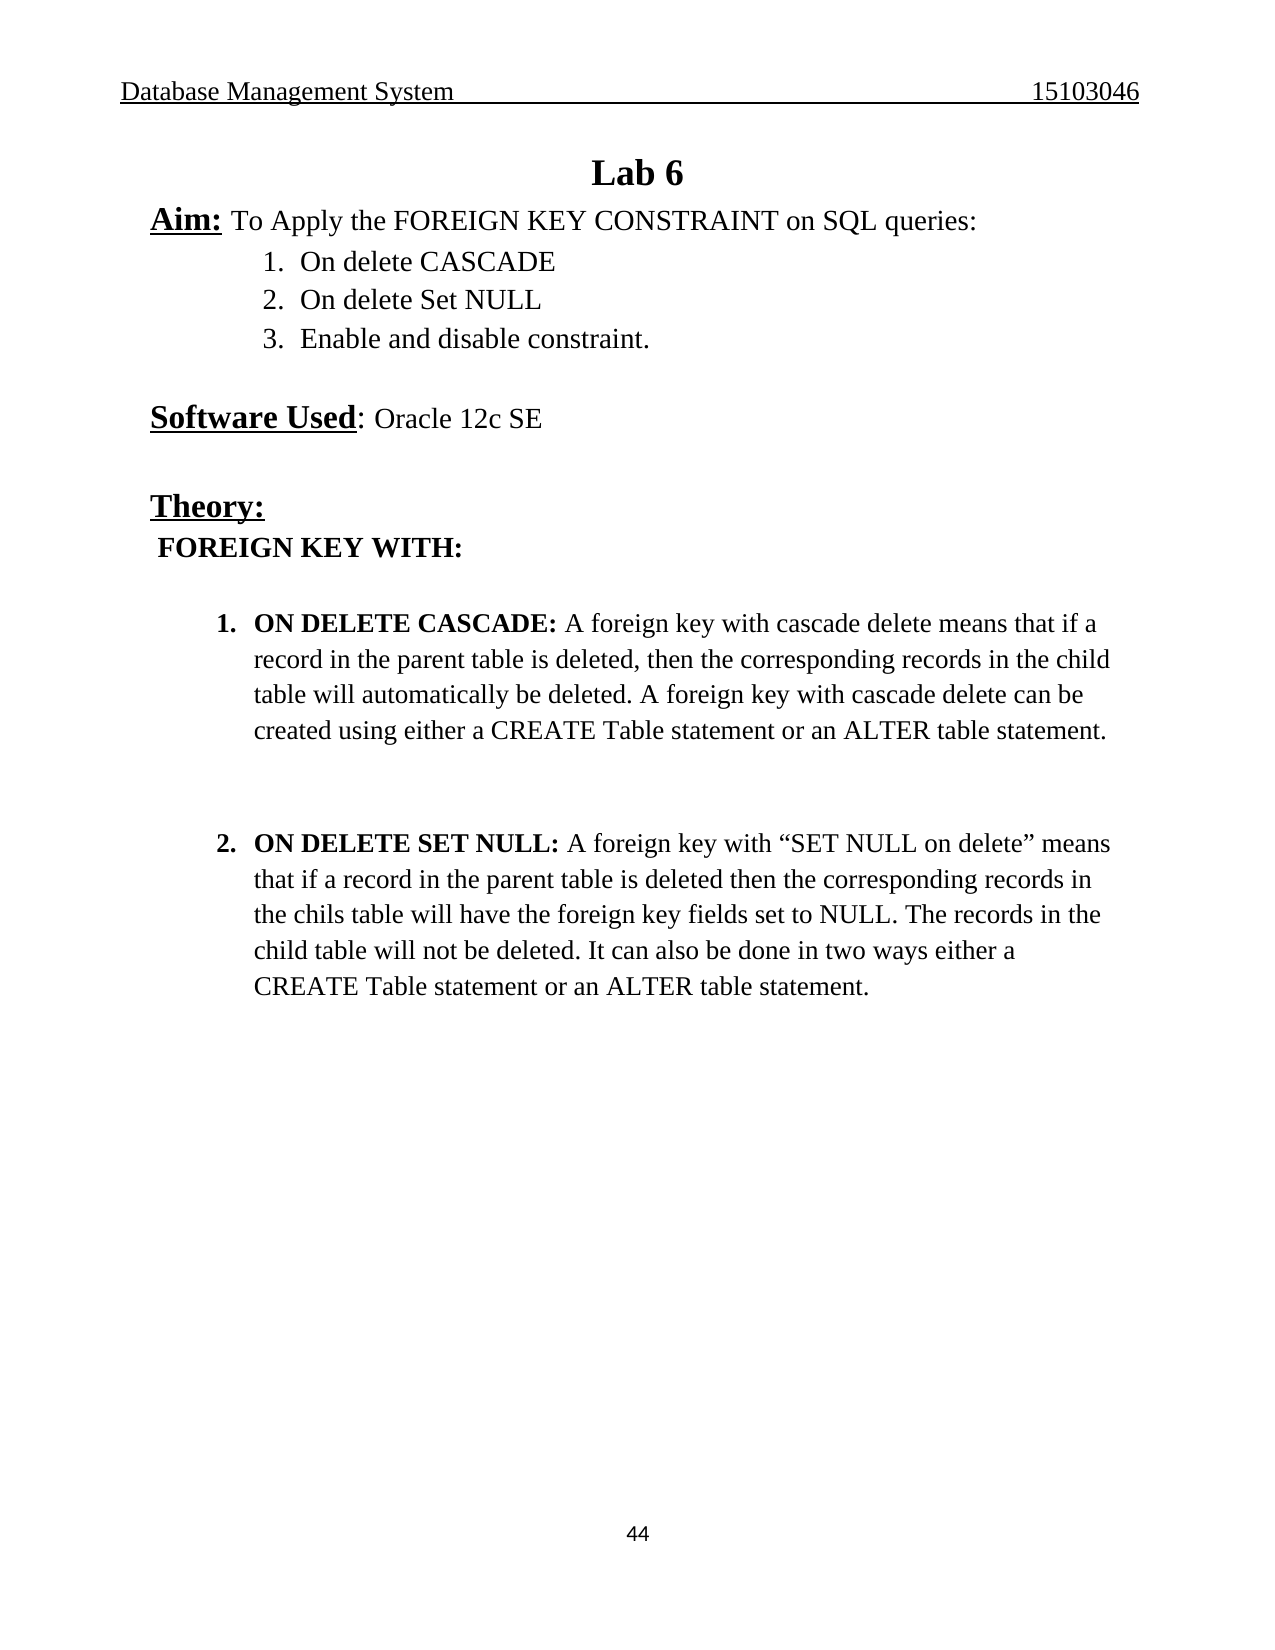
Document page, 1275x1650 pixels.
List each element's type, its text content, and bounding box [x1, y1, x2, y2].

text Software Used: Oracle 12c SE [150, 398, 1124, 436]
list On delete Set NULL [262, 282, 1124, 316]
text Aim: To Apply the FOREIGN KEY CONSTRAINT on SQL queries: [150, 199, 1124, 238]
list ON DELETE CASCADE: A foreign key with cascade delete means that if a record in the parent table is deleted, then the corresponding records in the child table will automatically be deleted. A foreign key with cascade delete can be created using either a CREATE Table statement or an ALTER table statement. [216, 607, 1124, 745]
text Theory: [150, 486, 1124, 524]
text Lab 6 [150, 150, 1124, 193]
list On delete CASCADE [262, 244, 1124, 277]
text FOREIGN KEY WITH: [150, 530, 1124, 563]
list ON DELETE SET NULL: A foreign key with “SET NULL on delete” means that if a record in the parent table is deleted then the corresponding records in the chils table will have the foreign key fields set to NULL. The records in the child table will not be deleted. It can also be done in two ways either a CREATE Table statement or an ALTER table statement. [216, 827, 1124, 1001]
list Enable and disable constraint. [262, 321, 1124, 354]
